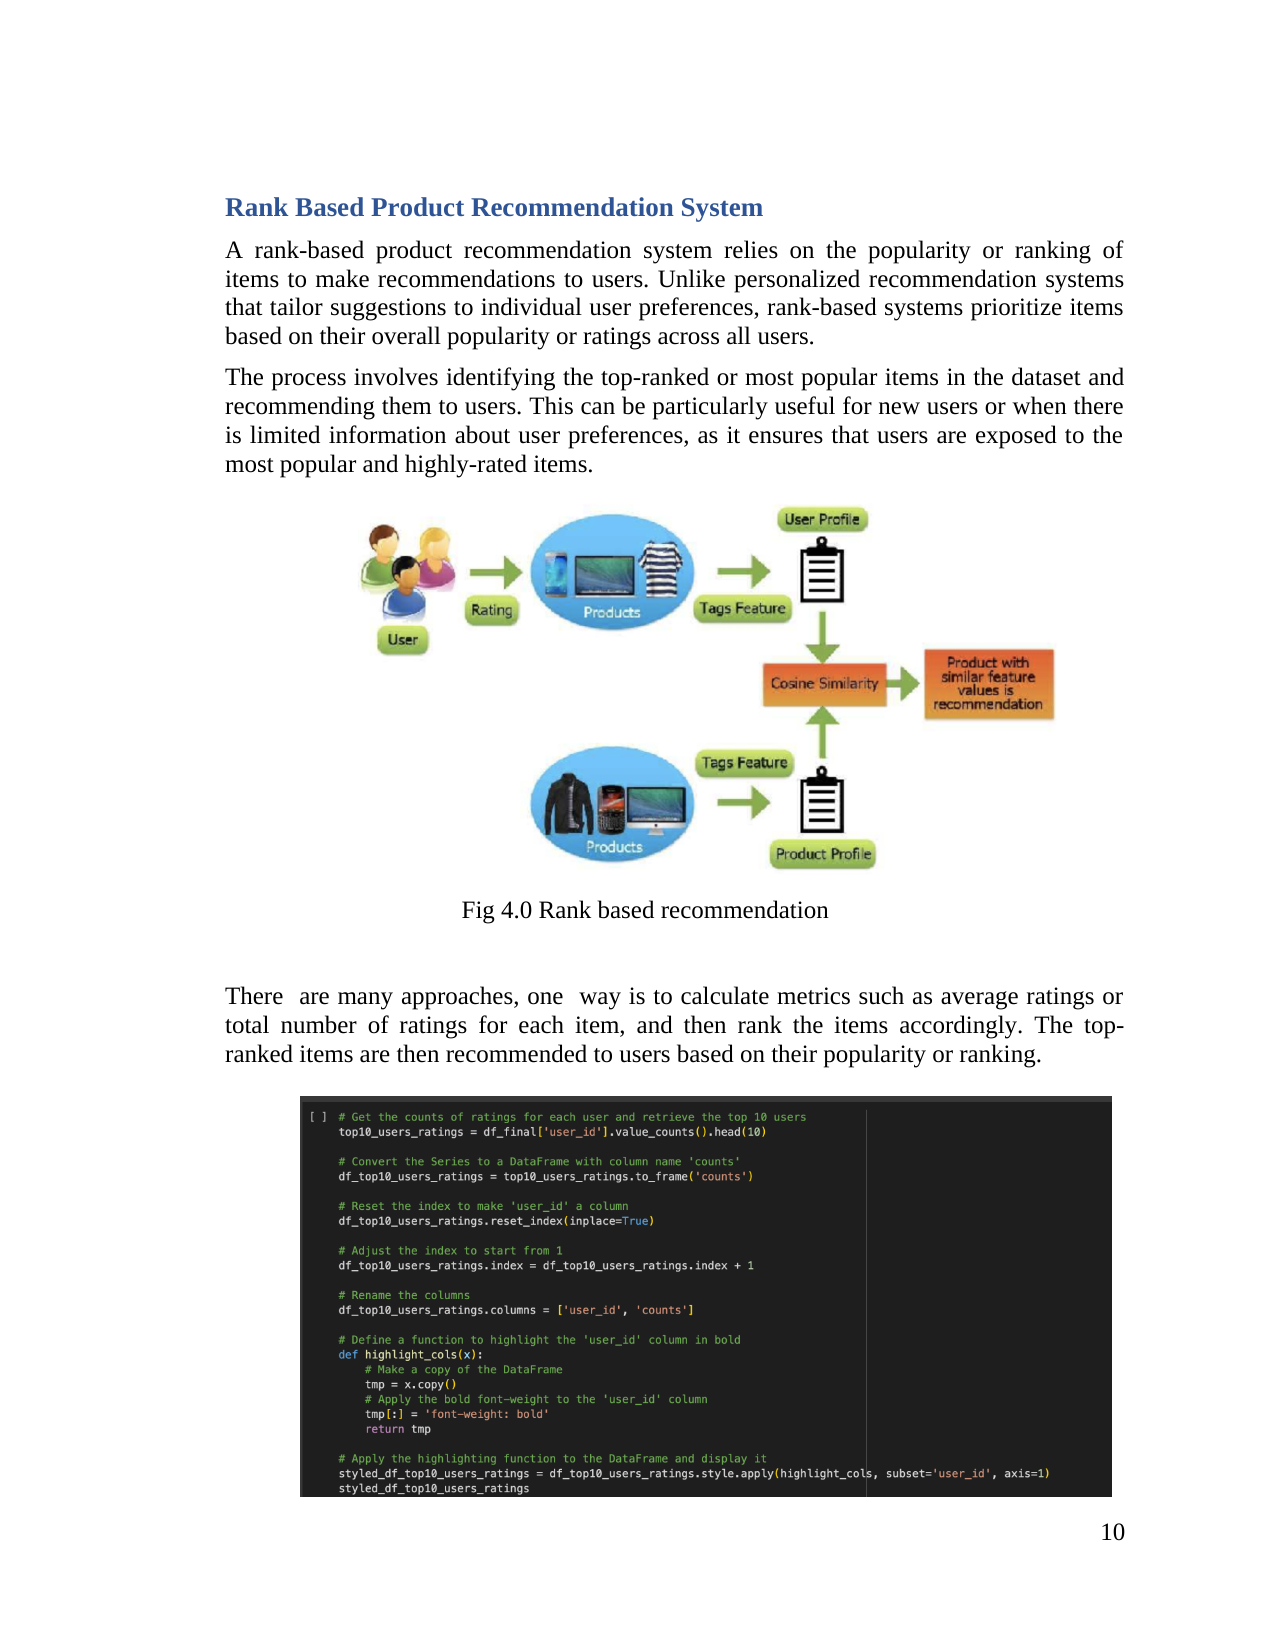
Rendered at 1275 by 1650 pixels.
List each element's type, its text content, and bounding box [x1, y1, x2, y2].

text There are many approaches, one way is to calculate metrics such as average ratings or total number of ratings for each item, and then rank the items accordingly. The top-ranked items are then recommended to users based on their popularity or ranking. [225, 981, 1125, 1067]
text Rank Based Product Recommendation System [225, 191, 1125, 222]
picture [300, 1096, 1112, 1497]
text The process involves identifying the top-ranked or most popular items in the dataset and recommending them to users. This can be particularly useful for new users or when there is limited information about user preferences, as it ensures that users are exposed to the most popular and highly-rated items. [225, 362, 1125, 477]
text A rank-based product recommendation system relies on the popularity or ranking of items to make recommendations to users. Unlike personalized recommendation systems that tailor suggestions to individual user preferences, rank-based systems prioritize items based on their overall popularity or ratings across all users. [225, 235, 1125, 350]
picture [300, 490, 1068, 883]
text Fig 4.0 Rank based recommendation [150, 895, 1125, 924]
